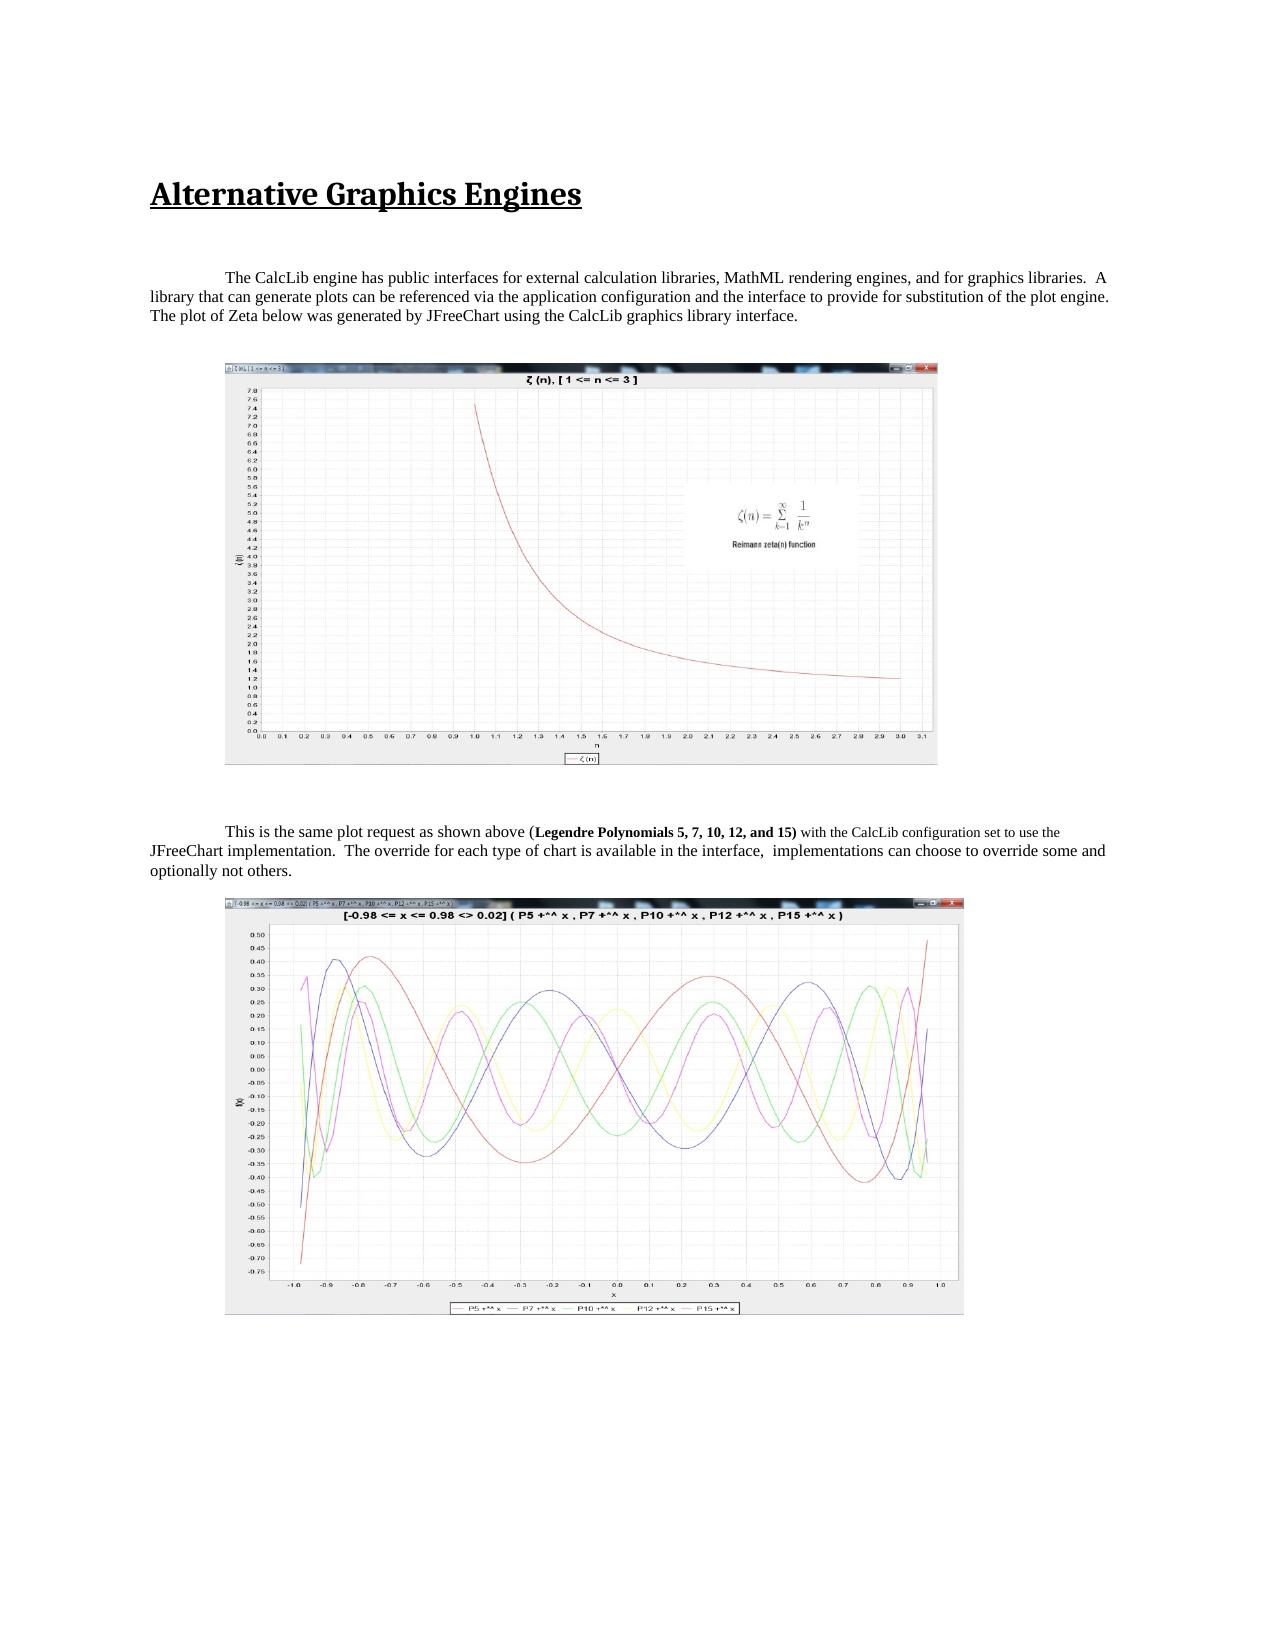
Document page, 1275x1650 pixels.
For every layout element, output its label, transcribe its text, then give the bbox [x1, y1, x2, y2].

picture [225, 898, 964, 1315]
text The CalcLib engine has public interfaces for external calculation libraries, MathML rendering engines, and for graphics libraries. A library that can generate plots can be referenced via the application configuration and the interface to provide for substitution of the plot engine. The plot of Zeta below was generated by JFreeChart using the CalcLib graphics library interface. [150, 267, 1125, 325]
text This is the same plot request as shown above (Legendre Polynomials 5, 7, 10, 12, and 15) with the CalcLib configuration set to use the JFreeChart implementation. The override for each type of chart is available in the interface, implementations can choose to override some and optionally not others. [150, 822, 1125, 879]
picture [225, 363, 938, 765]
subtitle Alternative Graphics Engines [150, 175, 1125, 213]
